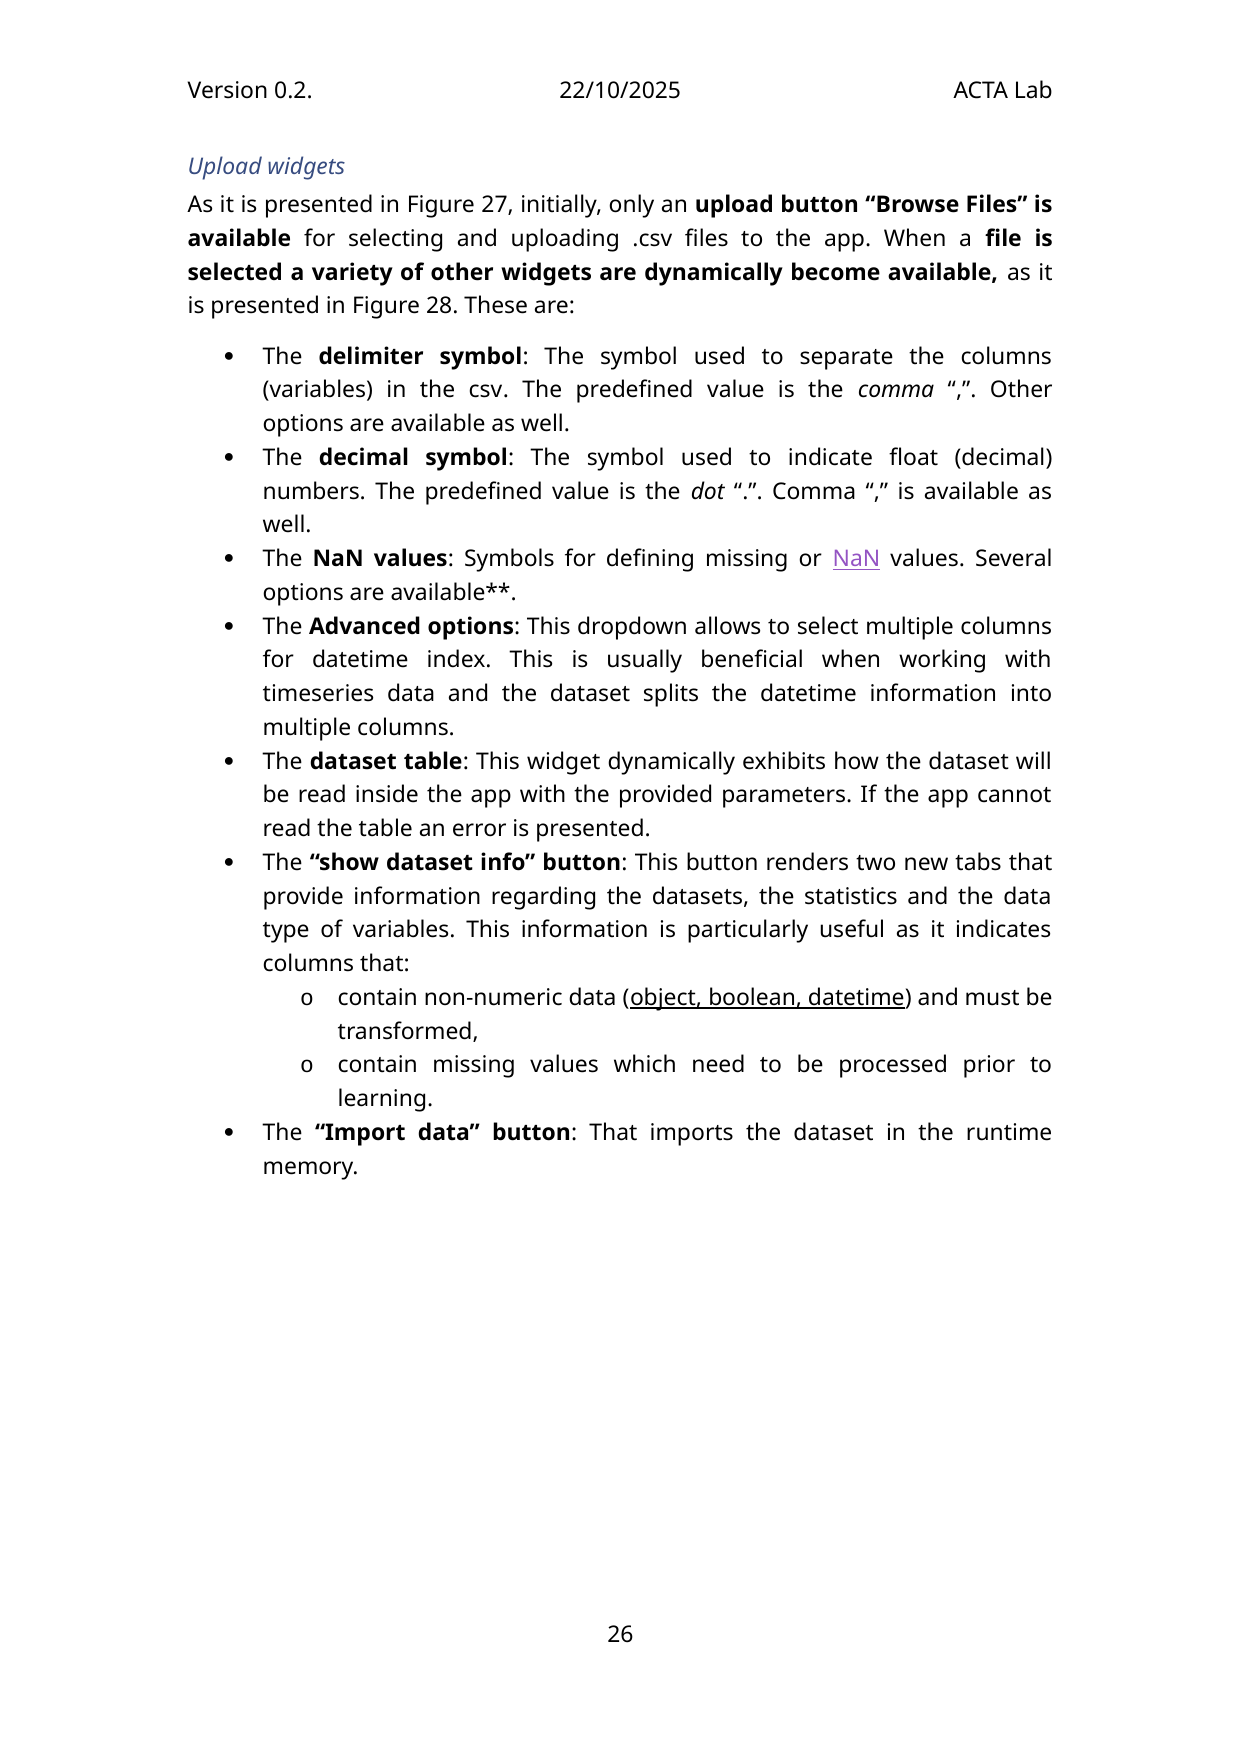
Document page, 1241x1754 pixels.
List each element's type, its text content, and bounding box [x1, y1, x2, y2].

list The NaN values: Symbols for defining missing or NaN values. Several options are available**. [225, 542, 1053, 607]
list The Advanced options: This dropdown allows to select multiple columns for datetime index. This is usually beneficial when working with timeseries data and the dataset splits the datetime information into multiple columns. [225, 609, 1053, 742]
list contain missing values which need to be processed prior to learning. [300, 1048, 1053, 1113]
list The delimiter symbol: The symbol used to separate the columns (variables) in the csv. The predefined value is the comma “,”. Other options are available as well. [225, 339, 1053, 438]
list The “show dataset info” button: This button renders two new tabs that provide information regarding the datasets, the statistics and the data type of variables. This information is particularly useful as it indicates columns that: [225, 846, 1053, 978]
text As it is presented in Figure 27, initially, only an upload button “Browse Files” is available for selecting and uploading .csv files to the app. When a file is selected a variety of other widgets are dynamically become available, as it is presented in Figure 28. These are: [187, 188, 1053, 320]
list contain non-numeric data (object, boolean, datetime) and must be transformed, [300, 981, 1053, 1046]
list The decimal symbol: The symbol used to indicate float (decimal) numbers. The predefined value is the dot “.”. Comma “,” is available as well. [225, 441, 1053, 539]
list The dataset table: This widget dynamically exhibits how the dataset will be read inside the app with the provided parameters. If the app cannot read the table an error is presented. [225, 744, 1053, 843]
list The “Import data” button: That imports the dataset in the runtime memory. [225, 1116, 1053, 1181]
subtitle Upload widgets [187, 150, 1053, 181]
